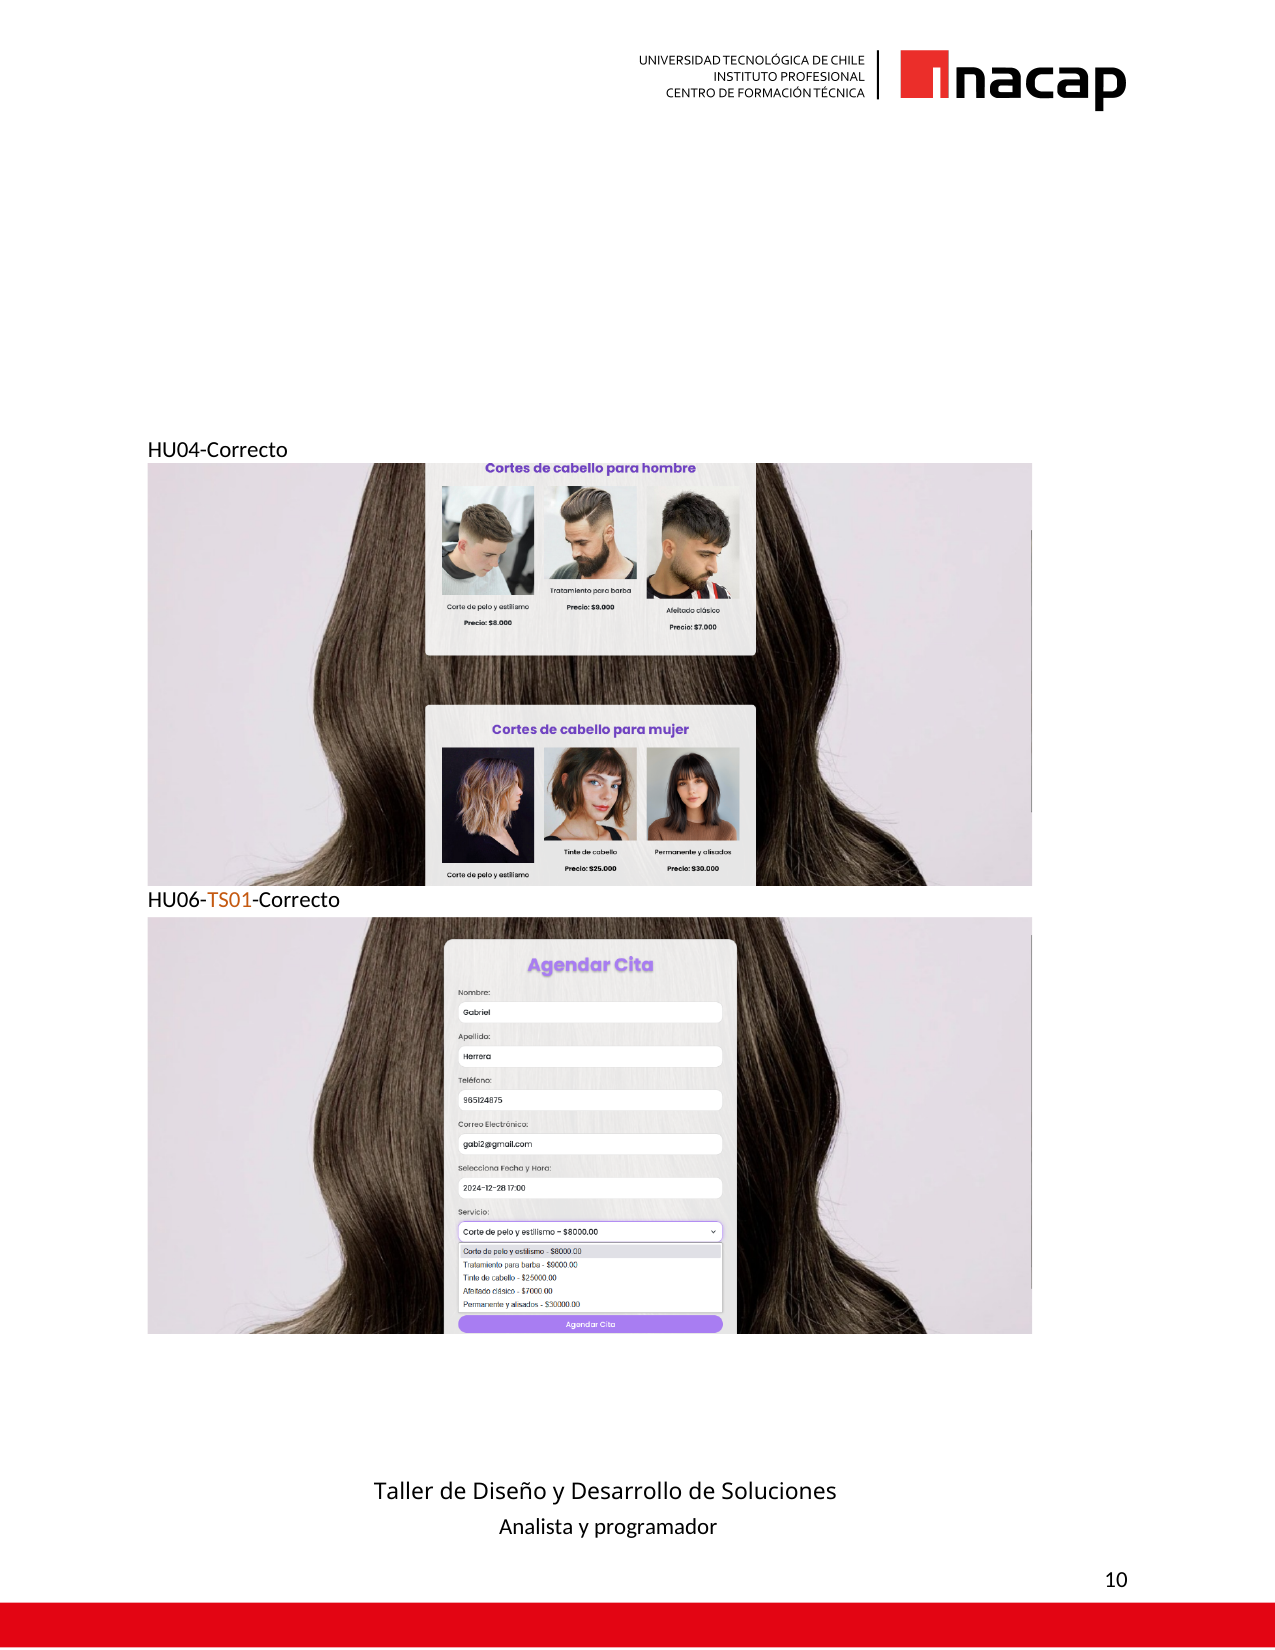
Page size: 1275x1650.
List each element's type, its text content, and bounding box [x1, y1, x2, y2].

picture [147, 913, 1033, 1334]
text HU06-TS01-Correcto [148, 885, 1127, 913]
text HU04-Correcto [148, 436, 1127, 463]
picture [636, 46, 1128, 112]
picture [147, 463, 1033, 886]
